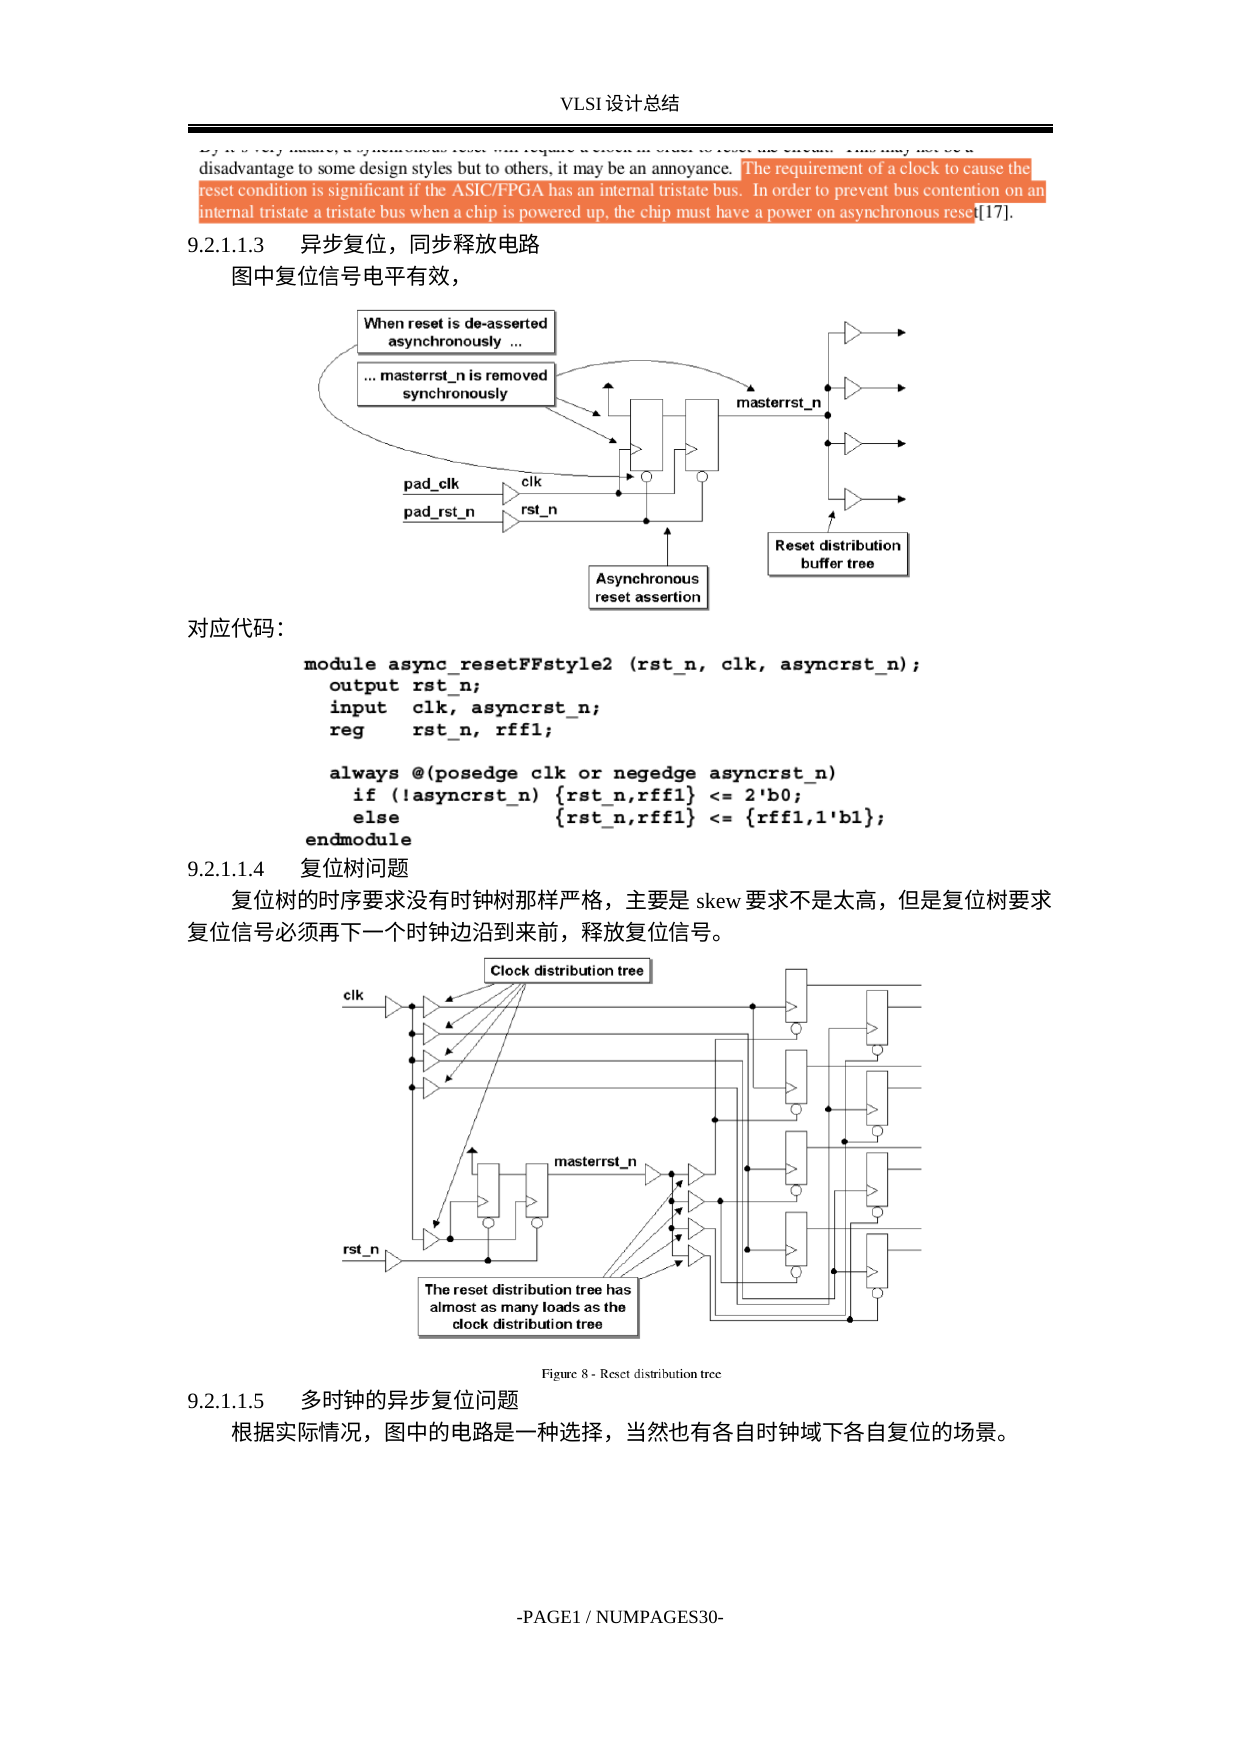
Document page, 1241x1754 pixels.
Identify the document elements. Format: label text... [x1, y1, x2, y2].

picture [296, 290, 944, 611]
subtitle 复位树问题 [187, 851, 1053, 883]
text 对应代码： [187, 611, 1053, 642]
text 图中复位信号电平有效， [187, 259, 1053, 291]
subtitle 多时钟的异步复位问题 [187, 1383, 1053, 1415]
picture [285, 642, 955, 852]
subtitle 异步复位，同步释放电路 [187, 228, 1053, 259]
picture [312, 946, 928, 1384]
text 根据实际情况，图中的电路是一种选择，当然也有各自时钟域下各自复位的场景。 [187, 1415, 1053, 1446]
picture [187, 150, 1053, 228]
text 复位树的时序要求没有时钟树那样严格，主要是skew要求不是太高，但是复位树要求复位信号必须再下一个时钟边沿到来前，释放复位信号。 [187, 883, 1053, 946]
